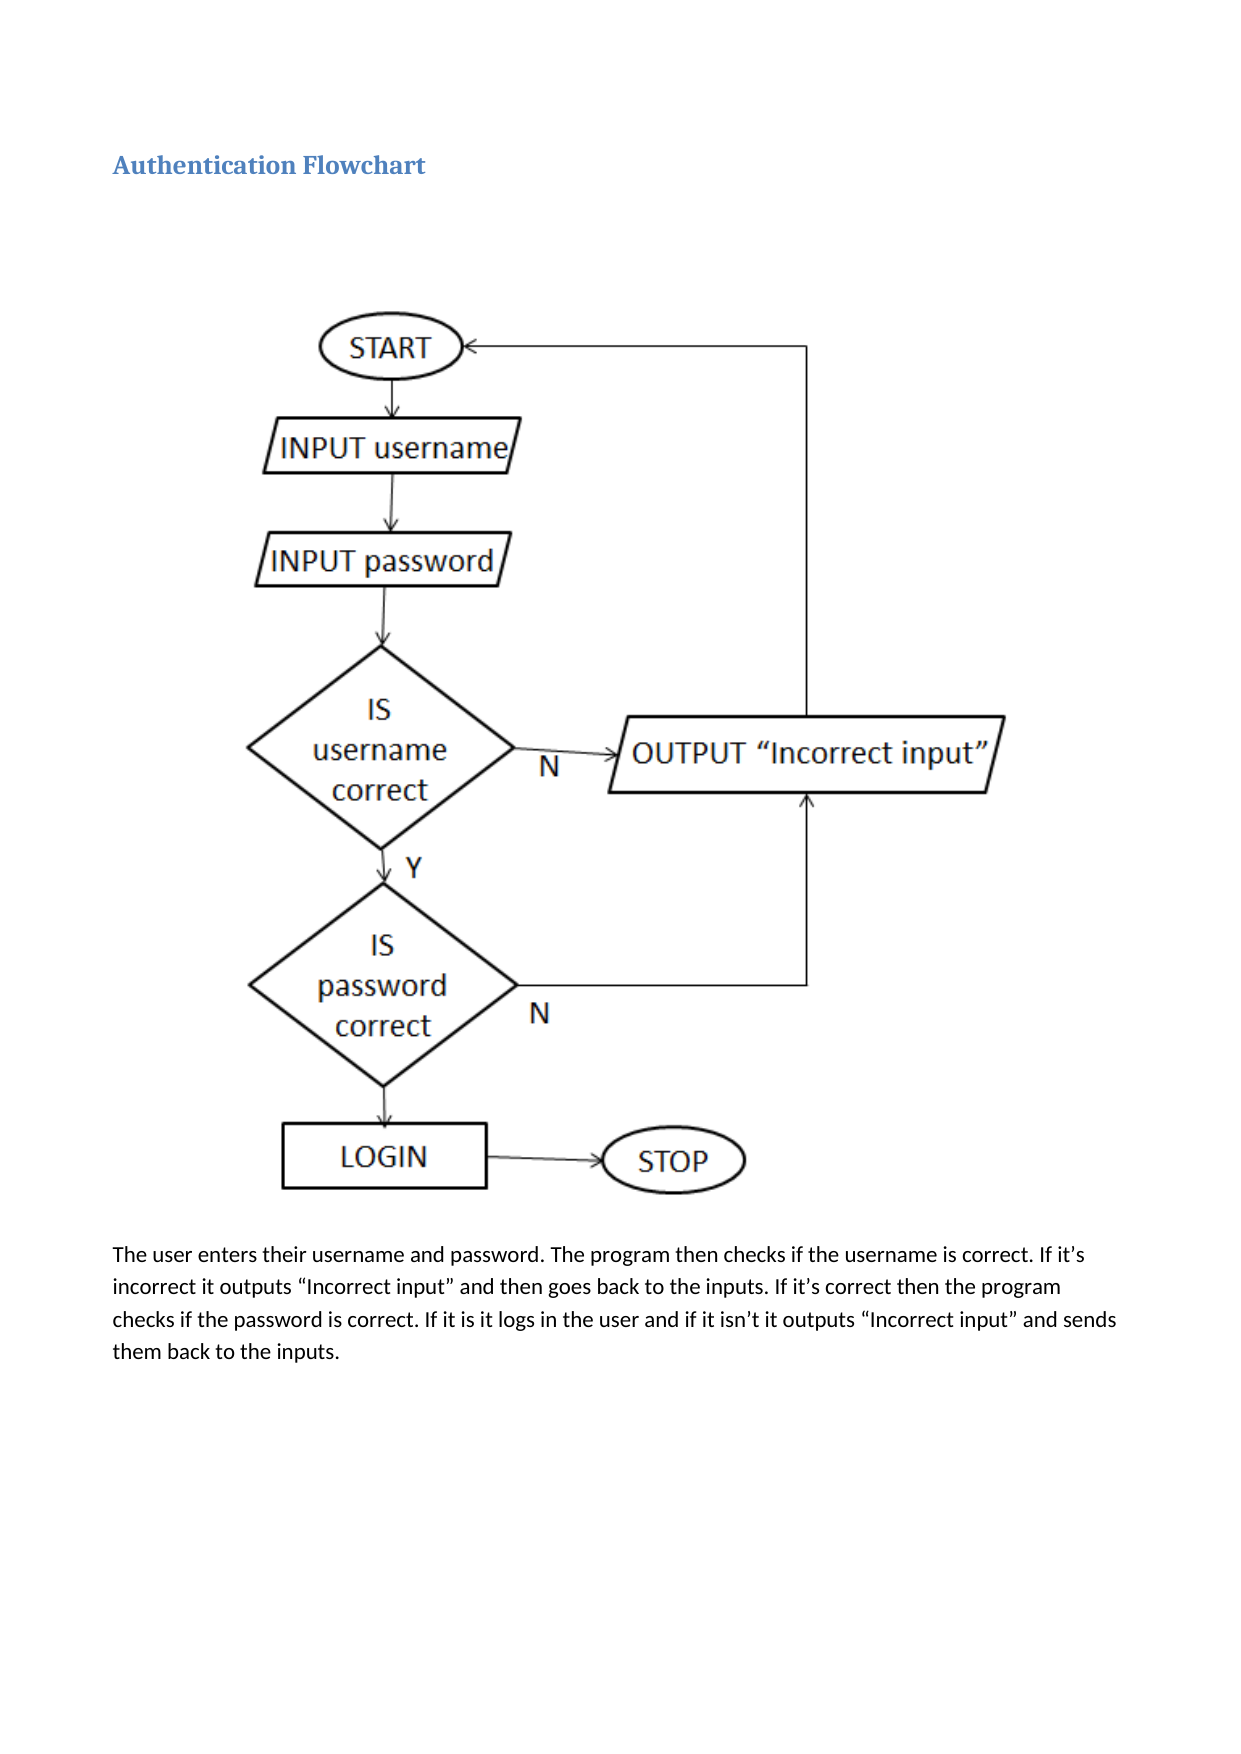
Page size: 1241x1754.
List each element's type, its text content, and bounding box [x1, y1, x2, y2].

text The user enters their username and password. The program then checks if the username is correct. If it’s incorrect it outputs “Incorrect input” and then goes back to the inputs. If it’s correct then the program checks if the password is correct. If it is it logs in the user and if it isn’t it outputs “Incorrect input” and sends them back to the inputs. [112, 1240, 1128, 1365]
subtitle Authentication Flowchart [112, 150, 1128, 181]
picture [221, 291, 1019, 1216]
